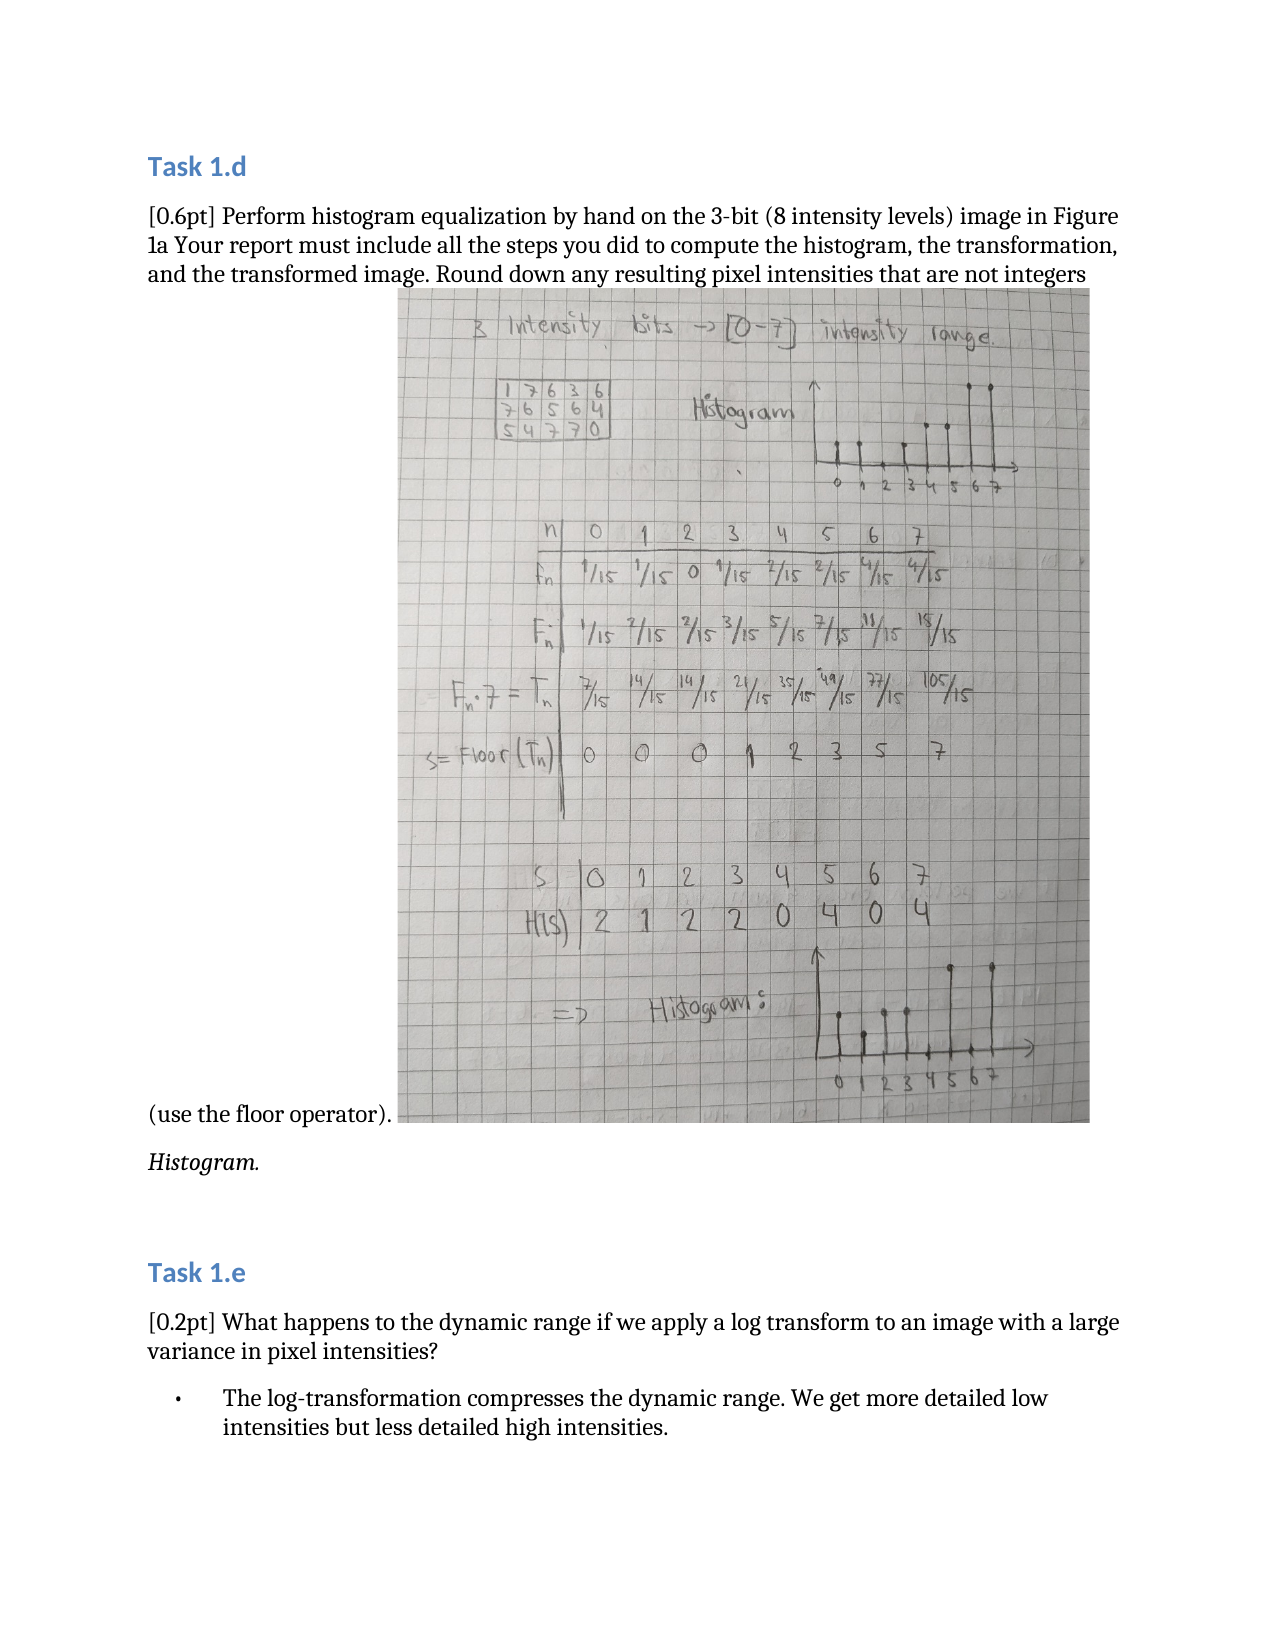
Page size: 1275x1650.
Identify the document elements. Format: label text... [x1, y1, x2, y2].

subtitle Task 1.e [148, 1254, 1127, 1289]
text Histogram. [148, 1148, 1127, 1176]
subtitle Task 1.d [148, 148, 1127, 183]
picture [397, 288, 1090, 1123]
list The log-transformation compresses the dynamic range. We get more detailed low intensities but less detailed high intensities. [173, 1384, 1127, 1442]
text [0.2pt] What happens to the dynamic range if we apply a log transform to an image with a large variance in pixel intensities? [148, 1308, 1127, 1366]
